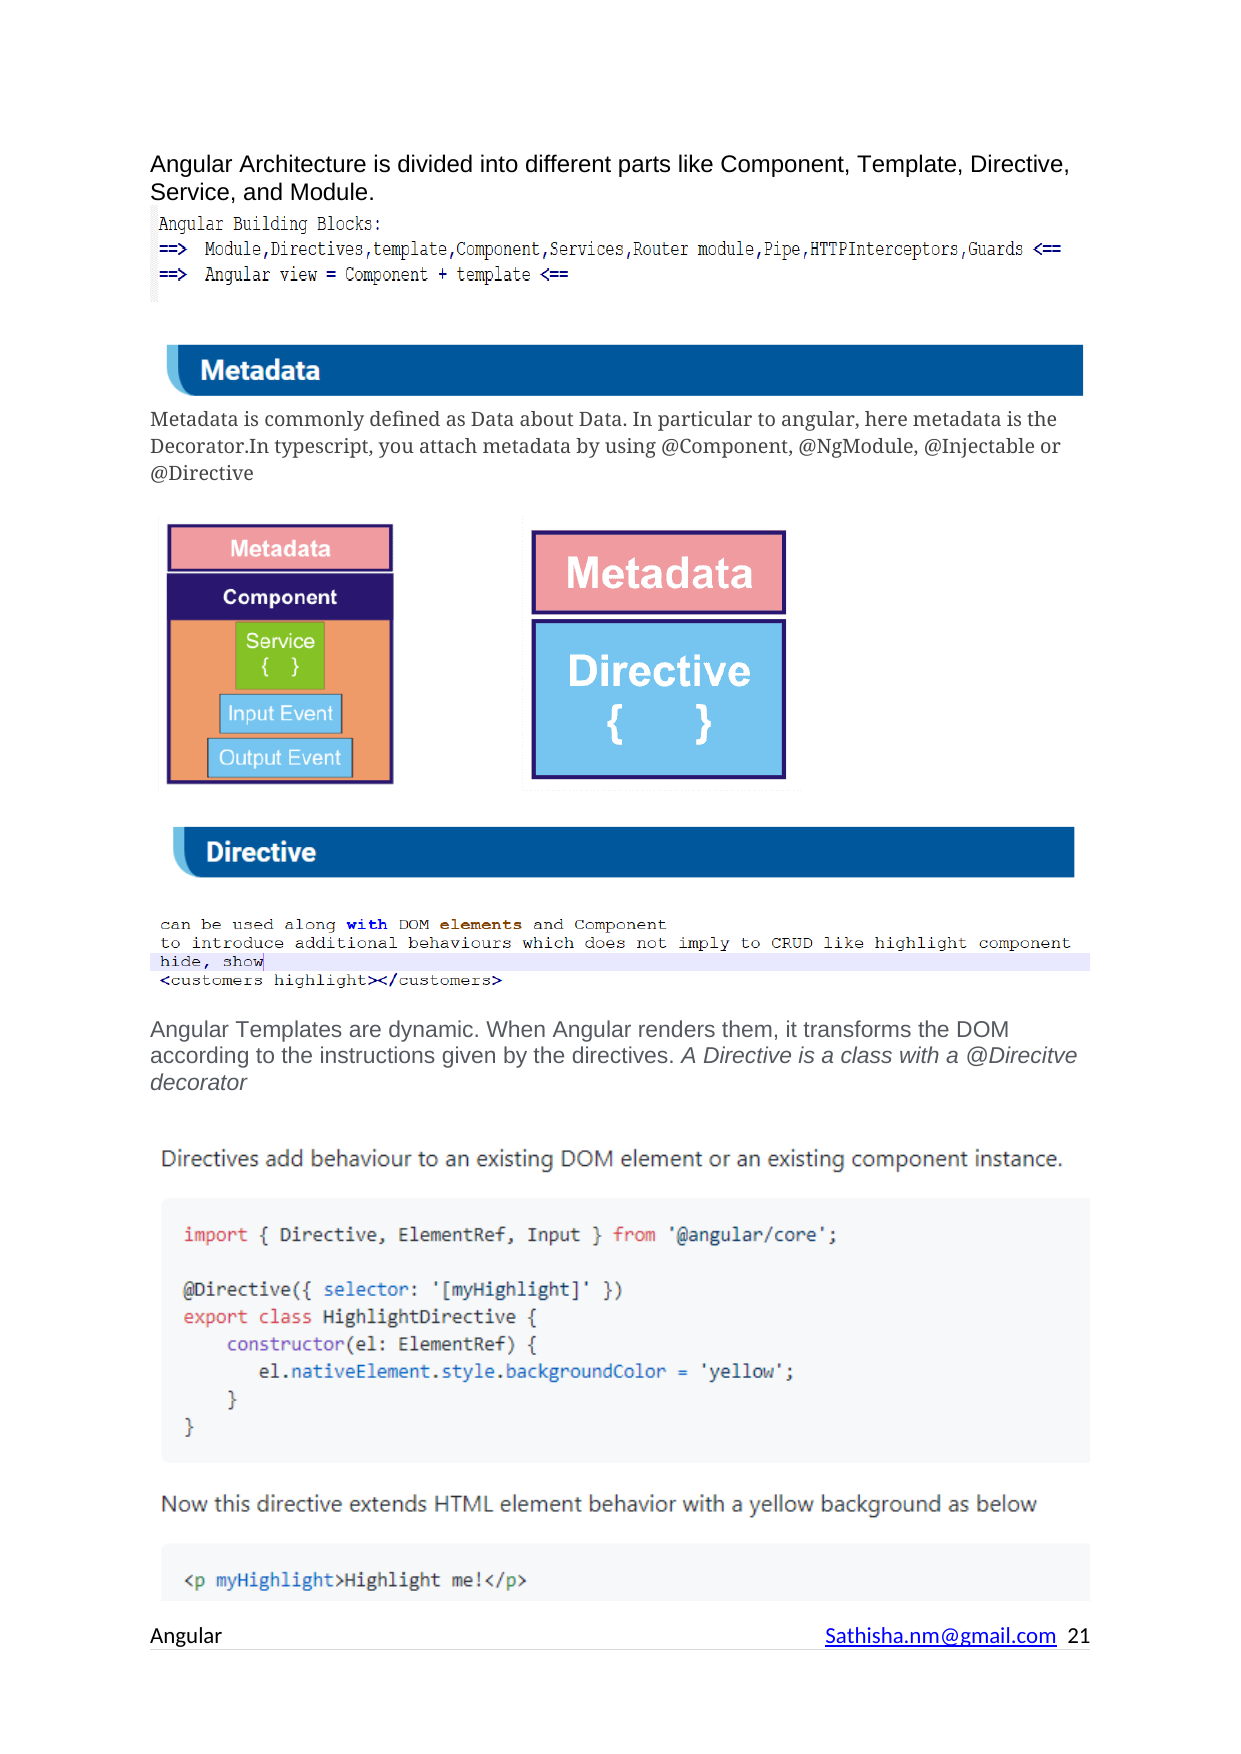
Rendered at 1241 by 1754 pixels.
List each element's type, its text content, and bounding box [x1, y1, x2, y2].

picture [150, 329, 1091, 405]
picture [150, 916, 1091, 991]
text Metadata is commonly defined as Data about Data. In particular to angular, here metadata is the Decorator.In typescript, you attach metadata by using @Component, @NgModule, @Injectable or @Directive [150, 405, 1090, 486]
picture [150, 511, 808, 794]
picture [150, 818, 1091, 892]
text Angular Templates are dynamic. When Angular renders them, it transforms the DOM according to the instructions given by the directives. A Directive is a class with a @Direcitve decorator [150, 1016, 1090, 1095]
picture [150, 205, 1083, 302]
picture [150, 1120, 1091, 1601]
text Angular Architecture is divided into different parts like Component, Template, Directive, Service, and Module. [375, 150, 1090, 205]
